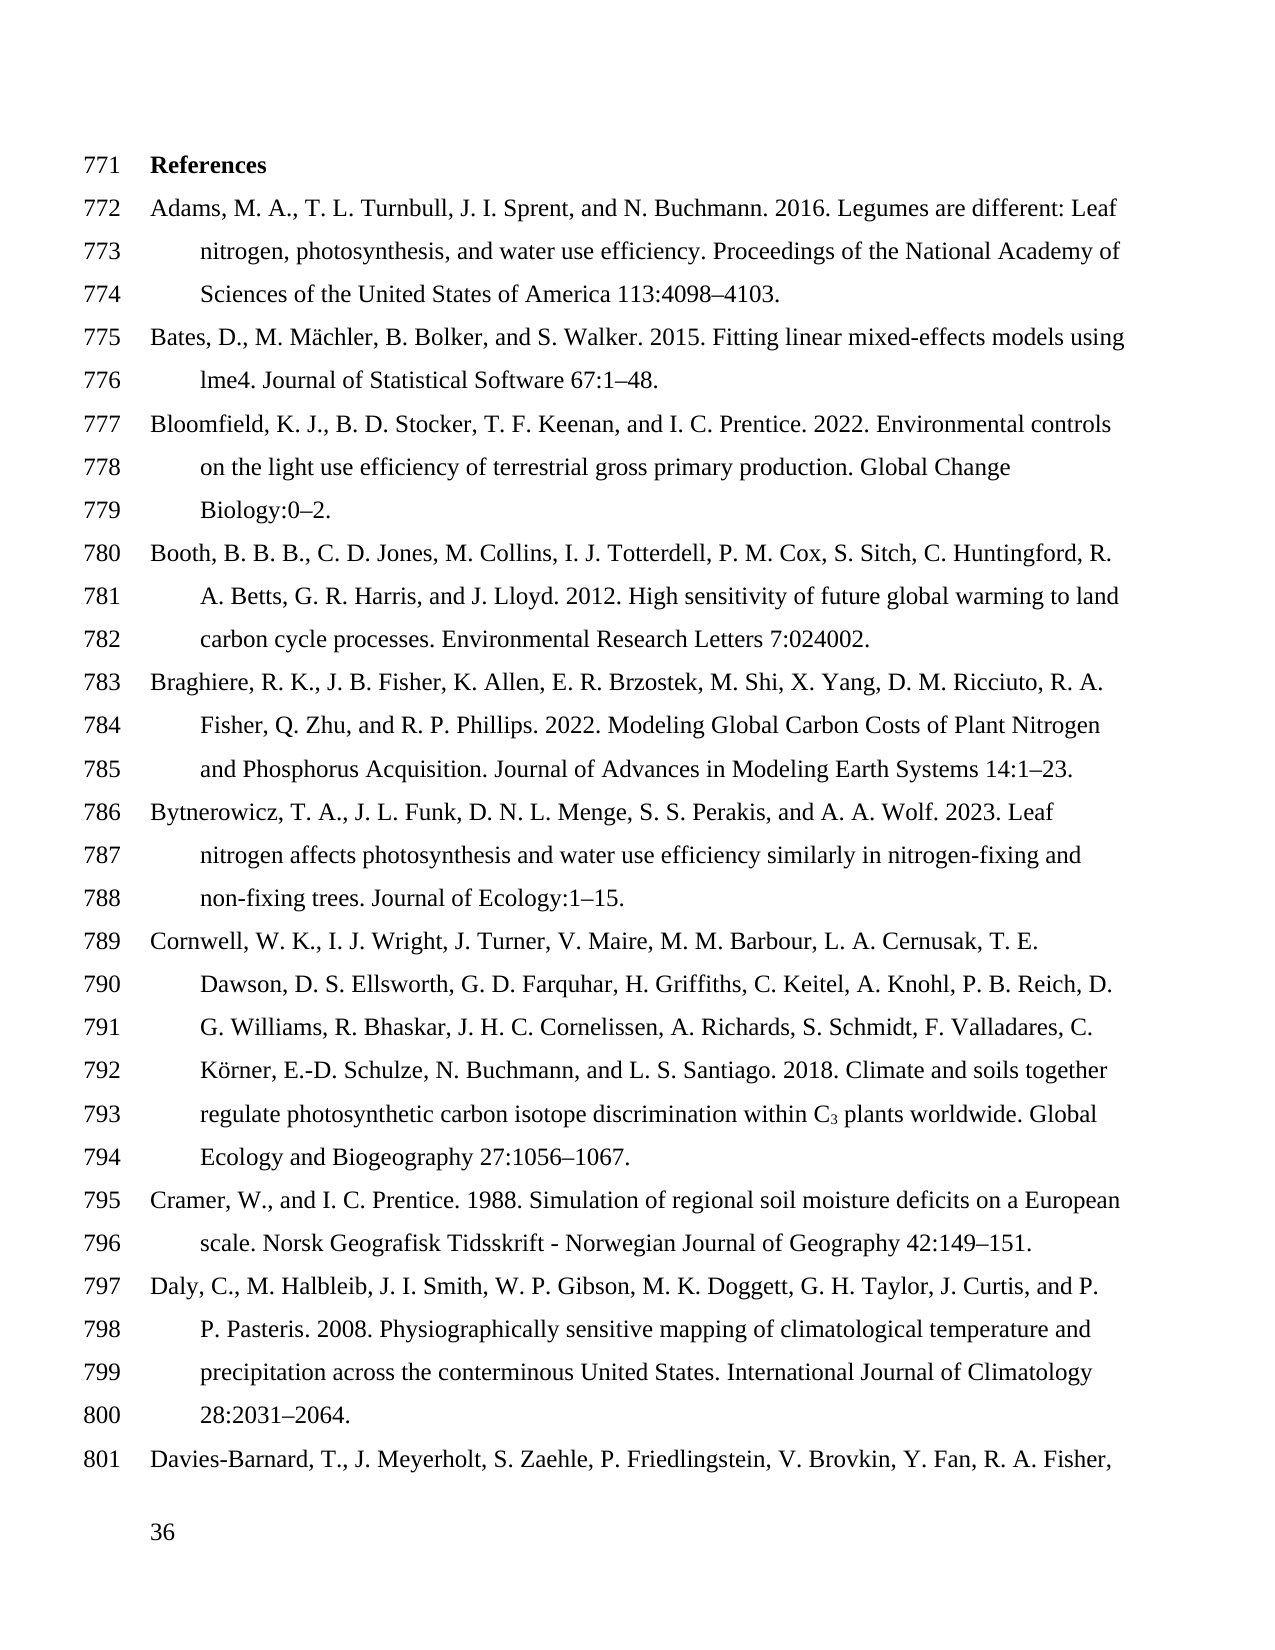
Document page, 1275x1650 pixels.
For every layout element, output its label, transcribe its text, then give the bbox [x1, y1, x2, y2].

text Cornwell, W. K., I. J. Wright, J. Turner, V. Maire, M. M. Barbour, L. A. Cernusak, T. E. Dawson, D. S. Ellsworth, G. D. Farquhar, H. Griffiths, C. Keitel, A. Knohl, P. B. Reich, D. G. Williams, R. Bhaskar, J. H. C. Cornelissen, A. Richards, S. Schmidt, F. Valladares, C. Körner, E.-D. Schulze, N. Buchmann, and L. S. Santiago. 2018. Climate and soils together regulate photosynthetic carbon isotope discrimination within C3 plants worldwide. Global Ecology and Biogeography 27:1056–1067. [150, 926, 1125, 1171]
text Bloomfield, K. J., B. D. Stocker, T. F. Keenan, and I. C. Prentice. 2022. Environmental controls on the light use efficiency of terrestrial gross primary production. Global Change Biology:0–2. [150, 409, 1125, 524]
text Cramer, W., and I. C. Prentice. 1988. Simulation of regional soil moisture deficits on a European scale. Norsk Geografisk Tidsskrift - Norwegian Journal of Geography 42:149–151. [150, 1185, 1125, 1257]
text Booth, B. B. B., C. D. Jones, M. Collins, I. J. Totterdell, P. M. Cox, S. Sitch, C. Huntingford, R. A. Betts, G. R. Harris, and J. Lloyd. 2012. High sensitivity of future global warming to land carbon cycle processes. Environmental Research Letters 7:024002. [150, 538, 1125, 653]
text Daly, C., M. Halbleib, J. I. Smith, W. P. Gibson, M. K. Doggett, G. H. Taylor, J. Curtis, and P. P. Pasteris. 2008. Physiographically sensitive mapping of climatological temperature and precipitation across the conterminous United States. International Journal of Climatology 28:2031–2064. [150, 1271, 1125, 1429]
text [150, 1444, 1125, 1472]
text Adams, M. A., T. L. Turnbull, J. I. Sprent, and N. Buchmann. 2016. Legumes are different: Leaf nitrogen, photosynthesis, and water use efficiency. Proceedings of the National Academy of Sciences of the United States of America 113:4098–4103. [150, 193, 1125, 308]
text Bytnerowicz, T. A., J. L. Funk, D. N. L. Menge, S. S. Perakis, and A. A. Wolf. 2023. Leaf nitrogen affects photosynthesis and water use efficiency similarly in nitrogen-fixing and non-fixing trees. Journal of Ecology:1–15. [150, 797, 1125, 912]
text References [150, 150, 1125, 179]
text Braghiere, R. K., J. B. Fisher, K. Allen, E. R. Brzostek, M. Shi, X. Yang, D. M. Ricciuto, R. A. Fisher, Q. Zhu, and R. P. Phillips. 2022. Modeling Global Carbon Costs of Plant Nitrogen and Phosphorus Acquisition. Journal of Advances in Modeling Earth Systems 14:1–23. [150, 667, 1125, 782]
text Bates, D., M. Mächler, B. Bolker, and S. Walker. 2015. Fitting linear mixed-effects models using lme4. Journal of Statistical Software 67:1–48. [150, 322, 1125, 394]
